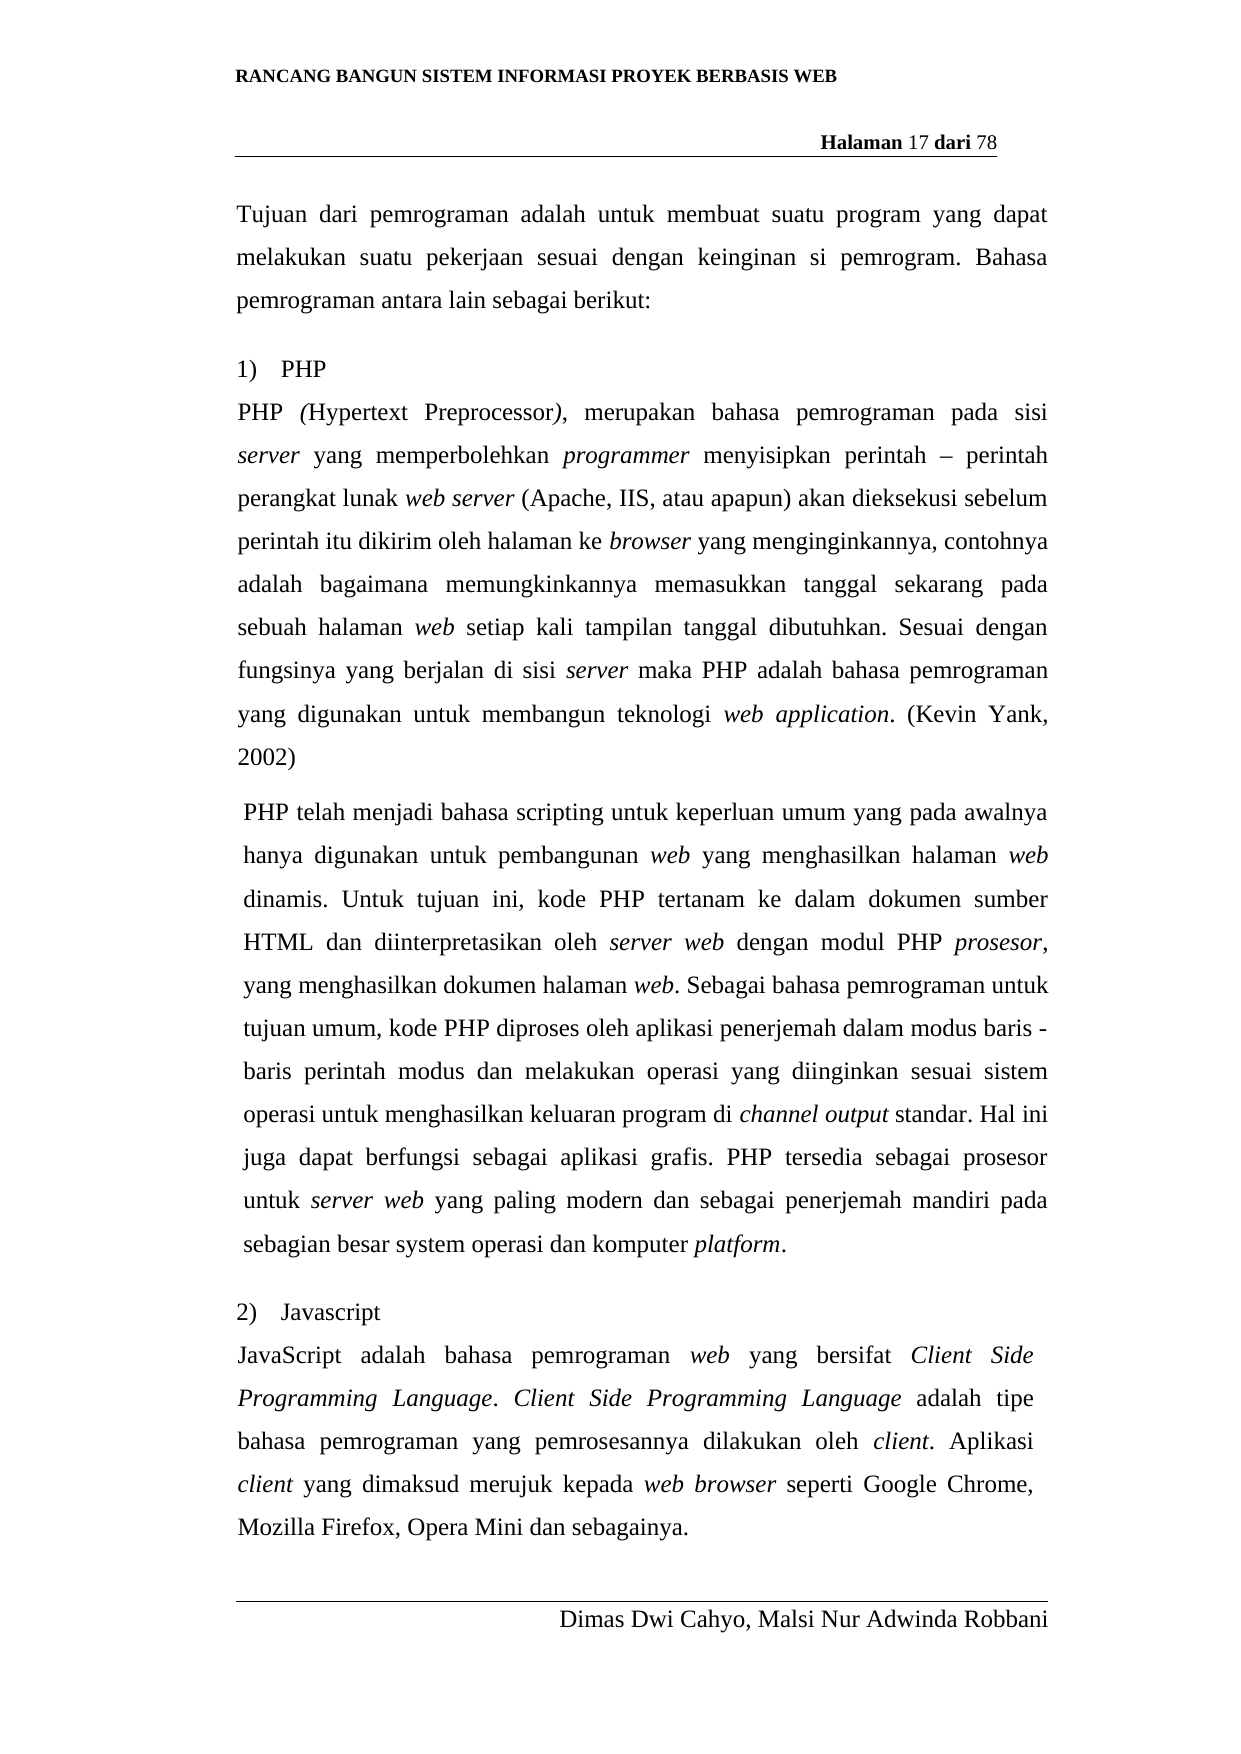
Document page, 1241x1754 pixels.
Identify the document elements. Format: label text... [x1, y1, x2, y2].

text PHP telah menjadi bahasa scripting untuk keperluan umum yang pada awalnya hanya digunakan untuk pembangunan web yang menghasilkan halaman web dinamis. Untuk tujuan ini, kode PHP tertanam ke dalam dokumen sumber HTML dan diinterpretasikan oleh server web dengan modul PHP prosesor, yang menghasilkan dokumen halaman web. Sebagai bahasa pemrograman untuk tujuan umum, kode PHP diproses oleh aplikasi penerjemah dalam modus baris - baris perintah modus dan melakukan operasi yang diinginkan sesuai sistem operasi untuk menghasilkan keluaran program di channel output standar. Hal ini juga dapat berfungsi sebagai aplikasi grafis. PHP tersedia sebagai prosesor untuk server web yang paling modern dan sebagai penerjemah mandiri pada sebagian besar system operasi dan komputer platform. [243, 797, 1048, 1257]
list Javascript [236, 1297, 1048, 1326]
text PHP (Hypertext Preprocessor), merupakan bahasa pemrograman pada sisi server yang memperbolehkan programmer menyisipkan perintah – perintah perangkat lunak web server (Apache, IIS, atau apapun) akan dieksekusi sebelum perintah itu dikirim oleh halaman ke browser yang menginginkannya, contohnya adalah bagaimana memungkinkannya memasukkan tanggal sekarang pada sebuah halaman web setiap kali tampilan tanggal dibutuhkan. Sesuai dengan fungsinya yang berjalan di sisi server maka PHP adalah bahasa pemrograman yang digunakan untuk membangun teknologi web application. (Kevin Yank, 2002) [237, 397, 1048, 771]
text JavaScript adalah bahasa pemrograman web yang bersifat Client Side Programming Language. Client Side Programming Language adalah tipe bahasa pemrograman yang pemrosesannya dilakukan oleh client. Aplikasi client yang dimaksud merujuk kepada web browser seperti Google Chrome, Mozilla Firefox, Opera Mini dan sebagainya. [237, 1340, 1034, 1541]
list PHP [236, 354, 1048, 382]
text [236, 199, 1048, 314]
